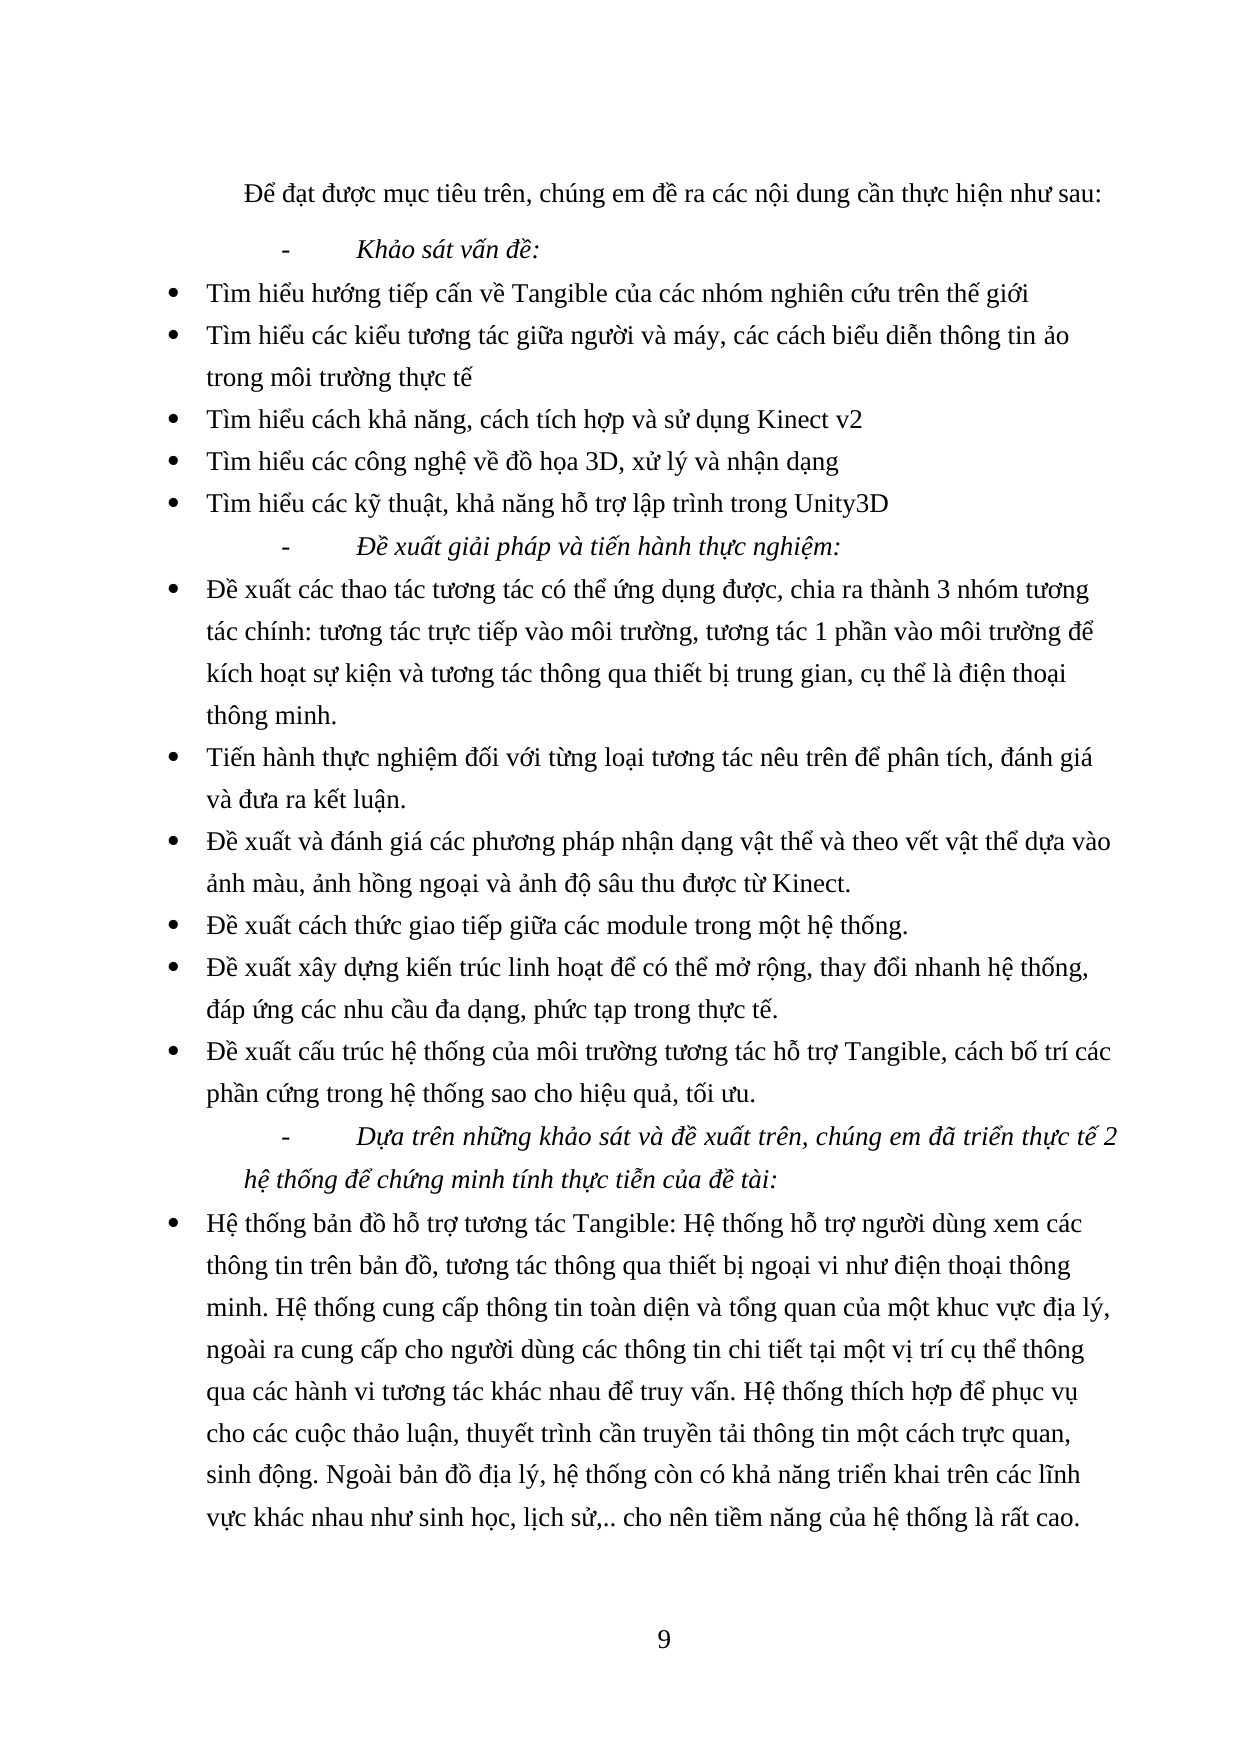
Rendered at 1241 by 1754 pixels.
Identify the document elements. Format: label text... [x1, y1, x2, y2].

text Đề xuất các thao tác tương tác có thể ứng dụng được, chia ra thành 3 nhóm tương tác chính: tương tác trực tiếp vào môi trường, tương tác 1 phần vào môi trường để kích hoạt sự kiện và tương tác thông qua thiết bị trung gian, cụ thể là điện thoại thông minh. [169, 573, 1122, 730]
text Đề xuất xây dựng kiến trúc linh hoạt để có thể mở rộng, thay đổi nhanh hệ thống, đáp ứng các nhu cầu đa dạng, phức tạp trong thực tế. [169, 951, 1122, 1025]
text Đề xuất cách thức giao tiếp giữa các module trong một hệ thống. [169, 909, 1122, 941]
text Tìm hiểu hướng tiếp cấn về Tangible của các nhóm nghiên cứu trên thế giới [169, 277, 1122, 308]
text Tiến hành thực nghiệm đối với từng loại tương tác nêu trên để phân tích, đánh giá và đưa ra kết luận. [169, 741, 1122, 814]
subtitle Đề xuất giải pháp và tiến hành thực nghiệm: [244, 529, 1122, 561]
subtitle Khảo sát vấn đề: [244, 233, 1122, 264]
text Hệ thống bản đồ hỗ trợ tương tác Tangible: Hệ thống hỗ trợ người dùng xem các thông tin trên bản đồ, tương tác thông qua thiết bị ngoại vi như điện thoại thông minh. Hệ thống cung cấp thông tin toàn diện và tổng quan của một khuc vực địa lý, ngoài ra cung cấp cho người dùng các thông tin chi tiết tại một vị trí cụ thể thông qua các hành vi tương tác khác nhau để truy vấn. Hệ thống thích hợp để phục vụ cho các cuộc thảo luận, thuyết trình cần truyền tải thông tin một cách trực quan, sinh động. Ngoài bản đồ địa lý, hệ thống còn có khả năng triển khai trên các lĩnh vực khác nhau như sinh học, lịch sử,.. cho nên tiềm năng của hệ thống là rất cao. [169, 1207, 1122, 1532]
text Để đạt được mục tiêu trên, chúng em đề ra các nội dung cần thực hiện như sau: [206, 177, 1122, 208]
subtitle Dựa trên những khảo sát và đề xuất trên, chúng em đã triển thực tế 2 hệ thống để chứng minh tính thực tiễn của đề tài: [244, 1119, 1122, 1194]
text Đề xuất cấu trúc hệ thống của môi trường tương tác hỗ trợ Tangible, cách bố trí các phần cứng trong hệ thống sao cho hiệu quả, tối ưu. [169, 1036, 1122, 1109]
text Tìm hiểu cách khả năng, cách tích hợp và sử dụng Kinect v2 [169, 403, 1122, 434]
text Tìm hiểu các công nghệ về đồ họa 3D, xử lý và nhận dạng [169, 445, 1122, 476]
text Tìm hiểu các kỹ thuật, khả năng hỗ trợ lập trình trong Unity3D [169, 487, 1122, 519]
text Đề xuất và đánh giá các phương pháp nhận dạng vật thể và theo vết vật thể dựa vào ảnh màu, ảnh hồng ngoại và ảnh độ sâu thu được từ Kinect. [169, 825, 1122, 898]
text Tìm hiểu các kiểu tương tác giữa người và máy, các cách biểu diễn thông tin ảo trong môi trường thực tế [169, 319, 1122, 392]
